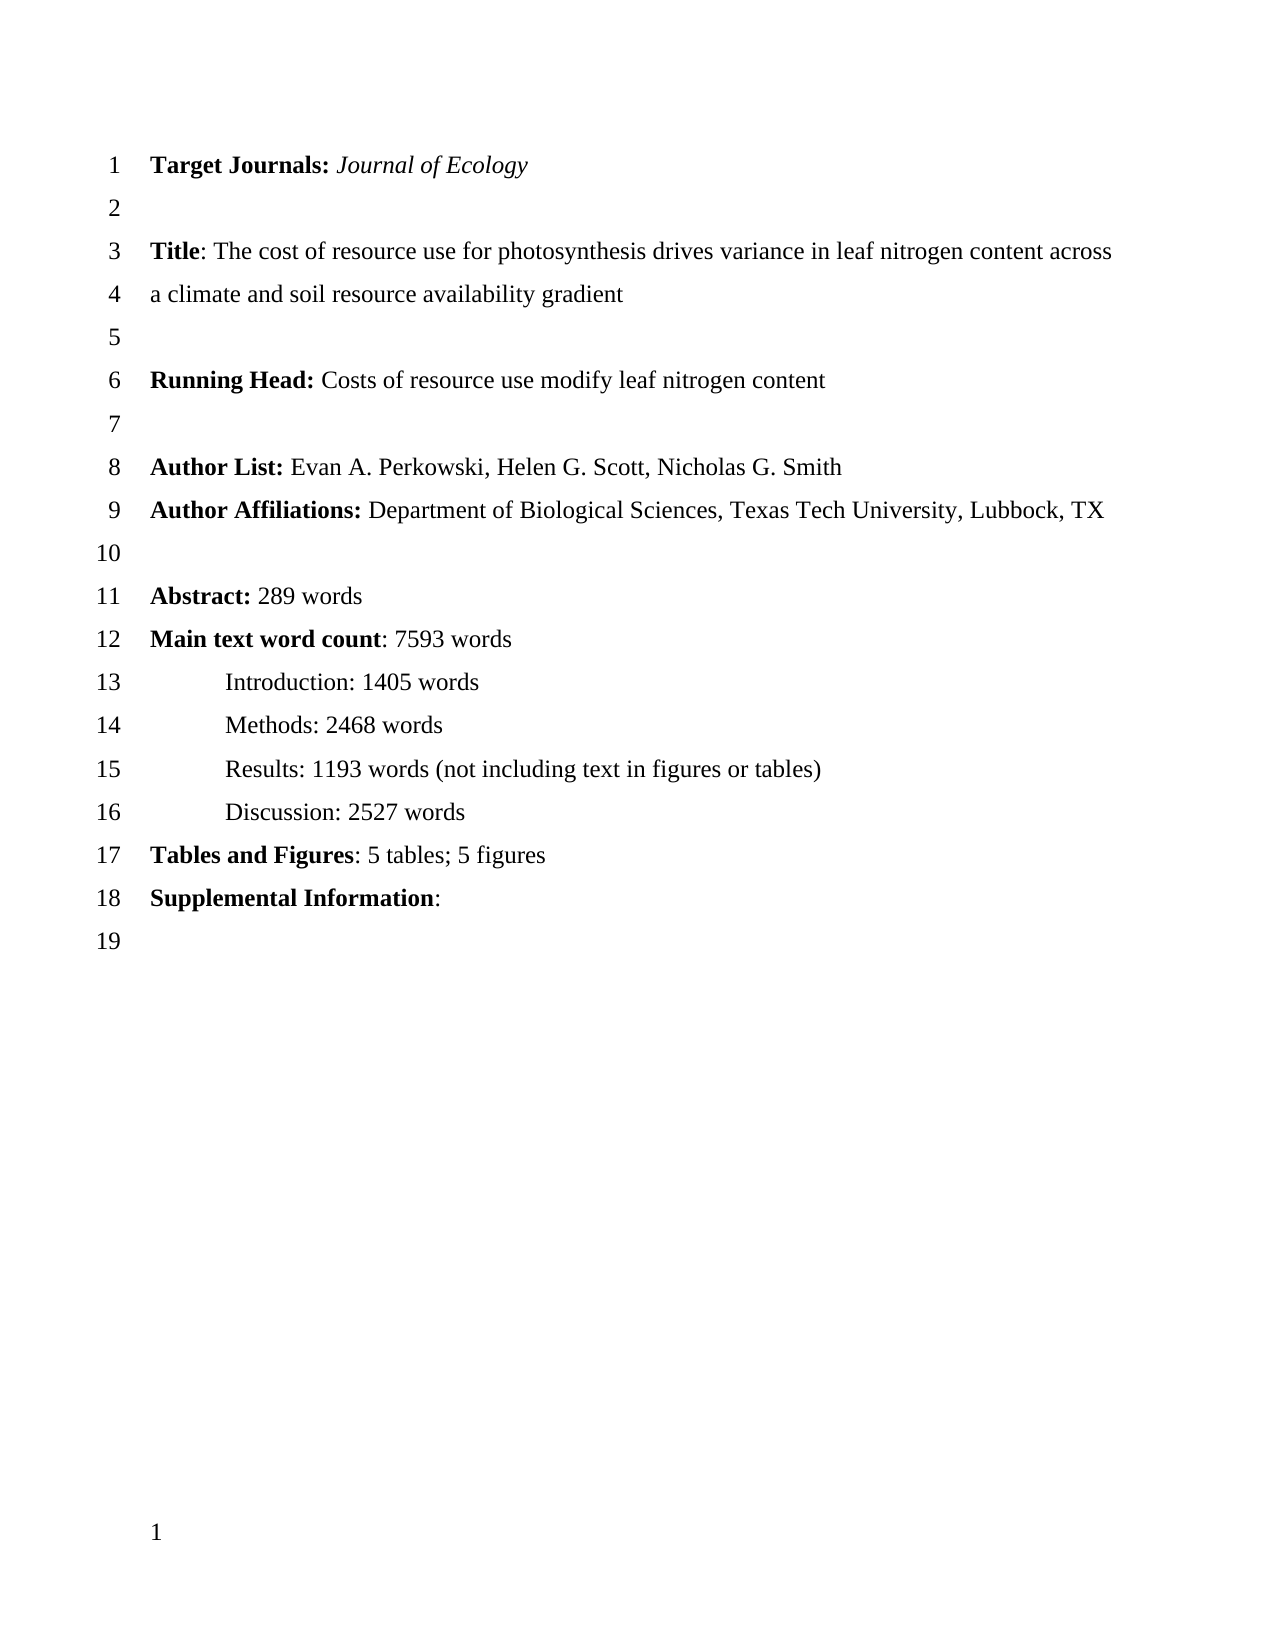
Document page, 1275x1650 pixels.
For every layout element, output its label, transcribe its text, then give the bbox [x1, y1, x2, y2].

text Tables and Figures: 5 tables; 5 figures [150, 840, 1125, 869]
text Abstract: 289 words [150, 581, 1125, 610]
text Target Journals: Journal of Ecology [150, 150, 1125, 179]
text Title: The cost of resource use for photosynthesis drives variance in leaf nitrogen content across a climate and soil resource availability gradient [150, 236, 1125, 308]
text Author List: Evan A. Perkowski, Helen G. Scott, Nicholas G. Smith [150, 452, 1125, 481]
text Supplemental Information: [150, 883, 1125, 912]
text Introduction: 1405 words [150, 667, 1125, 696]
text Results: 1193 words (not including text in figures or tables) [150, 754, 1125, 782]
text Author Affiliations: Department of Biological Sciences, Texas Tech University, Lubbock, TX [150, 495, 1125, 524]
text Discussion: 2527 words [150, 797, 1125, 826]
text Running Head: Costs of resource use modify leaf nitrogen content [150, 366, 1125, 394]
text Main text word count: 7593 words [150, 624, 1125, 653]
text Methods: 2468 words [150, 711, 1125, 739]
